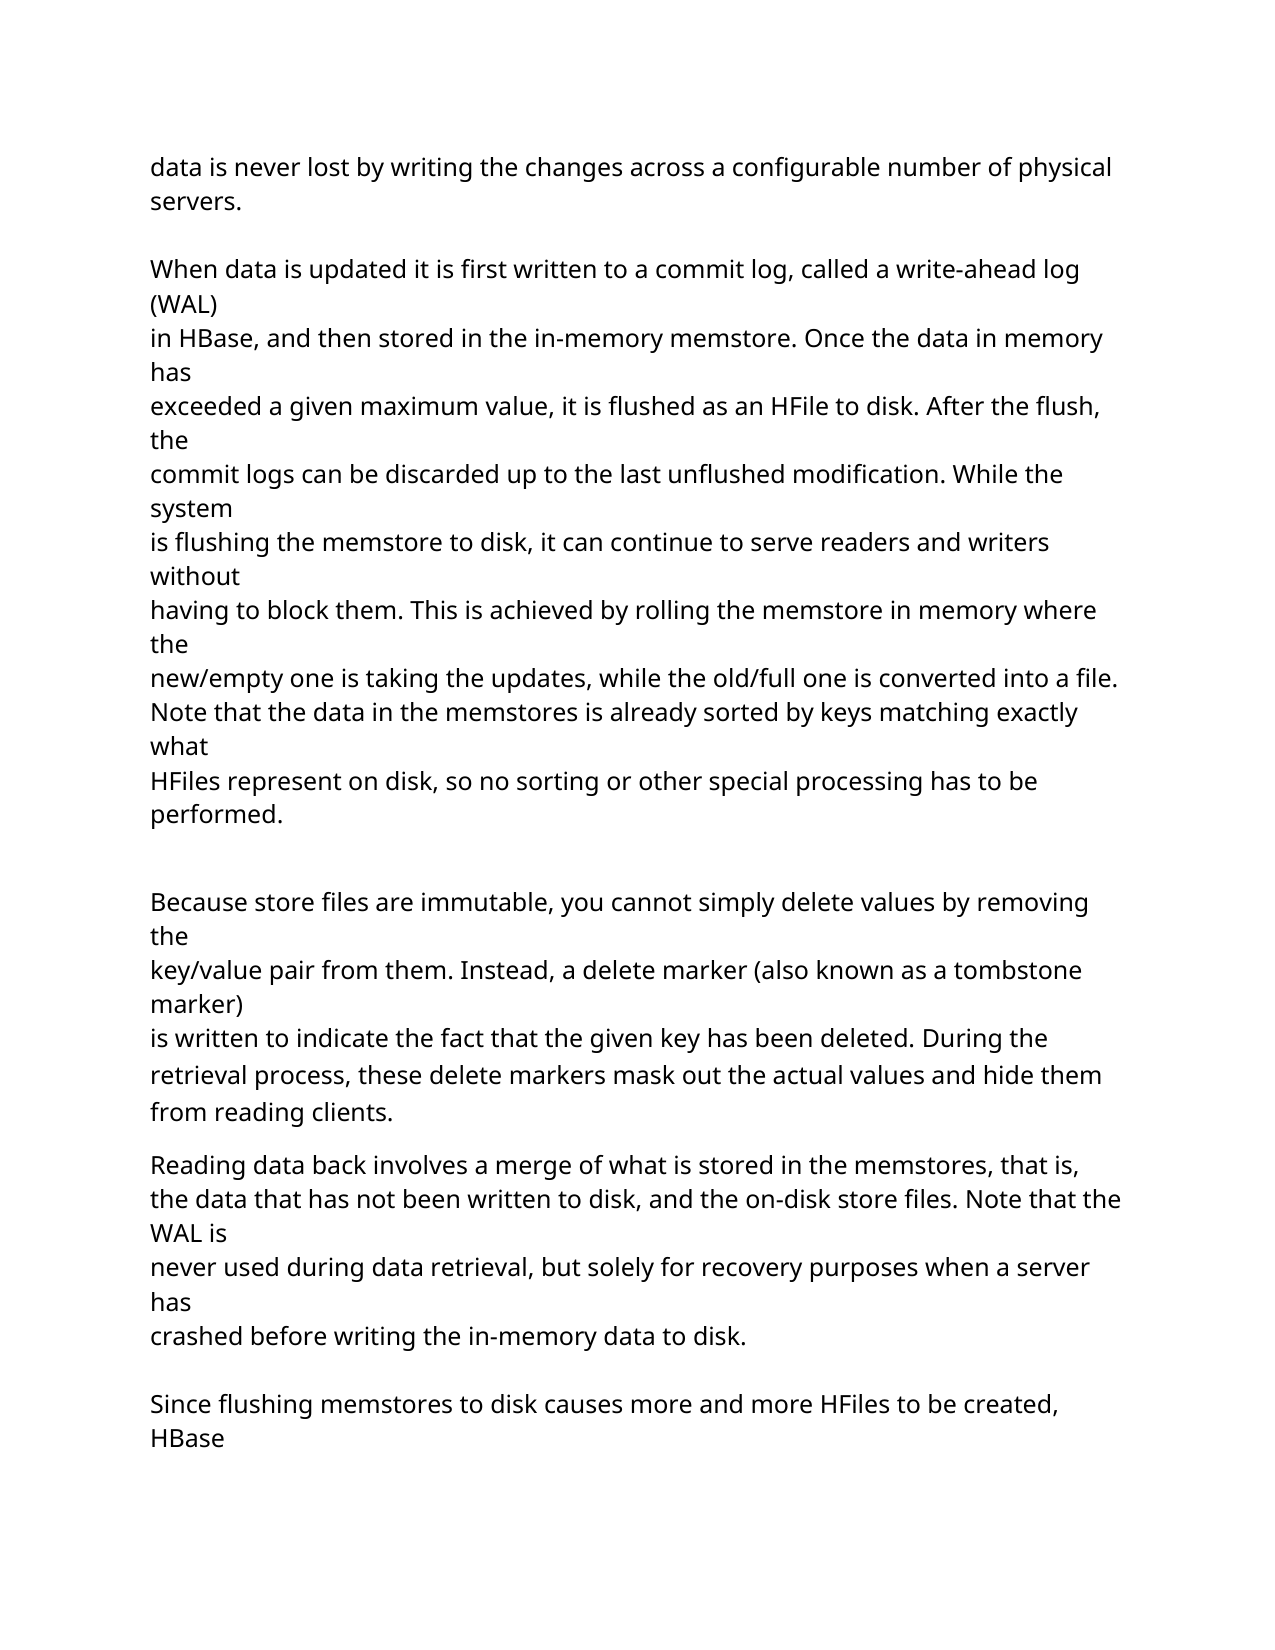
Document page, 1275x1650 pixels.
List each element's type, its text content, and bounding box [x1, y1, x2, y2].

text never used during data retrieval, but solely for recovery purposes when a server has [150, 1250, 1125, 1318]
text exceeded a given maximum value, it is flushed as an HFile to disk. After the flush, the [150, 388, 1125, 457]
text having to block them. This is achieved by rolling the memstore in memory where the [150, 593, 1125, 661]
text When data is updated it is first written to a commit log, called a write-ahead log (WAL) [150, 252, 1125, 320]
text Since flushing memstores to disk causes more and more HFiles to be created, HBase [150, 1386, 1125, 1454]
text is written to indicate the fact that the given key has been deleted. During the retrieval process, these delete markers mask out the actual values and hide them from reading clients. [150, 1021, 1125, 1128]
text key/value pair from them. Instead, a delete marker (also known as a tombstone marker) [150, 953, 1125, 1021]
text Because store files are immutable, you cannot simply delete values by removing the [150, 885, 1125, 953]
text HFiles represent on disk, so no sorting or other special processing has to be performed. [150, 763, 1125, 831]
text data is never lost by writing the changes across a configurable number of physical [150, 150, 1125, 184]
text Note that the data in the memstores is already sorted by keys matching exactly what [150, 695, 1125, 763]
text Reading data back involves a merge of what is stored in the memstores, that is, the data that has not been written to disk, and the on-disk store files. Note that the WAL is [150, 1148, 1125, 1250]
text crashed before writing the in-memory data to disk. [150, 1318, 1125, 1352]
text servers. [150, 184, 1125, 218]
text is flushing the memstore to disk, it can continue to serve readers and writers without [150, 525, 1125, 593]
text commit logs can be discarded up to the last unflushed modification. While the system [150, 457, 1125, 525]
text in HBase, and then stored in the in-memory memstore. Once the data in memory has [150, 320, 1125, 388]
text new/empty one is taking the updates, while the old/full one is converted into a file. [150, 661, 1125, 695]
